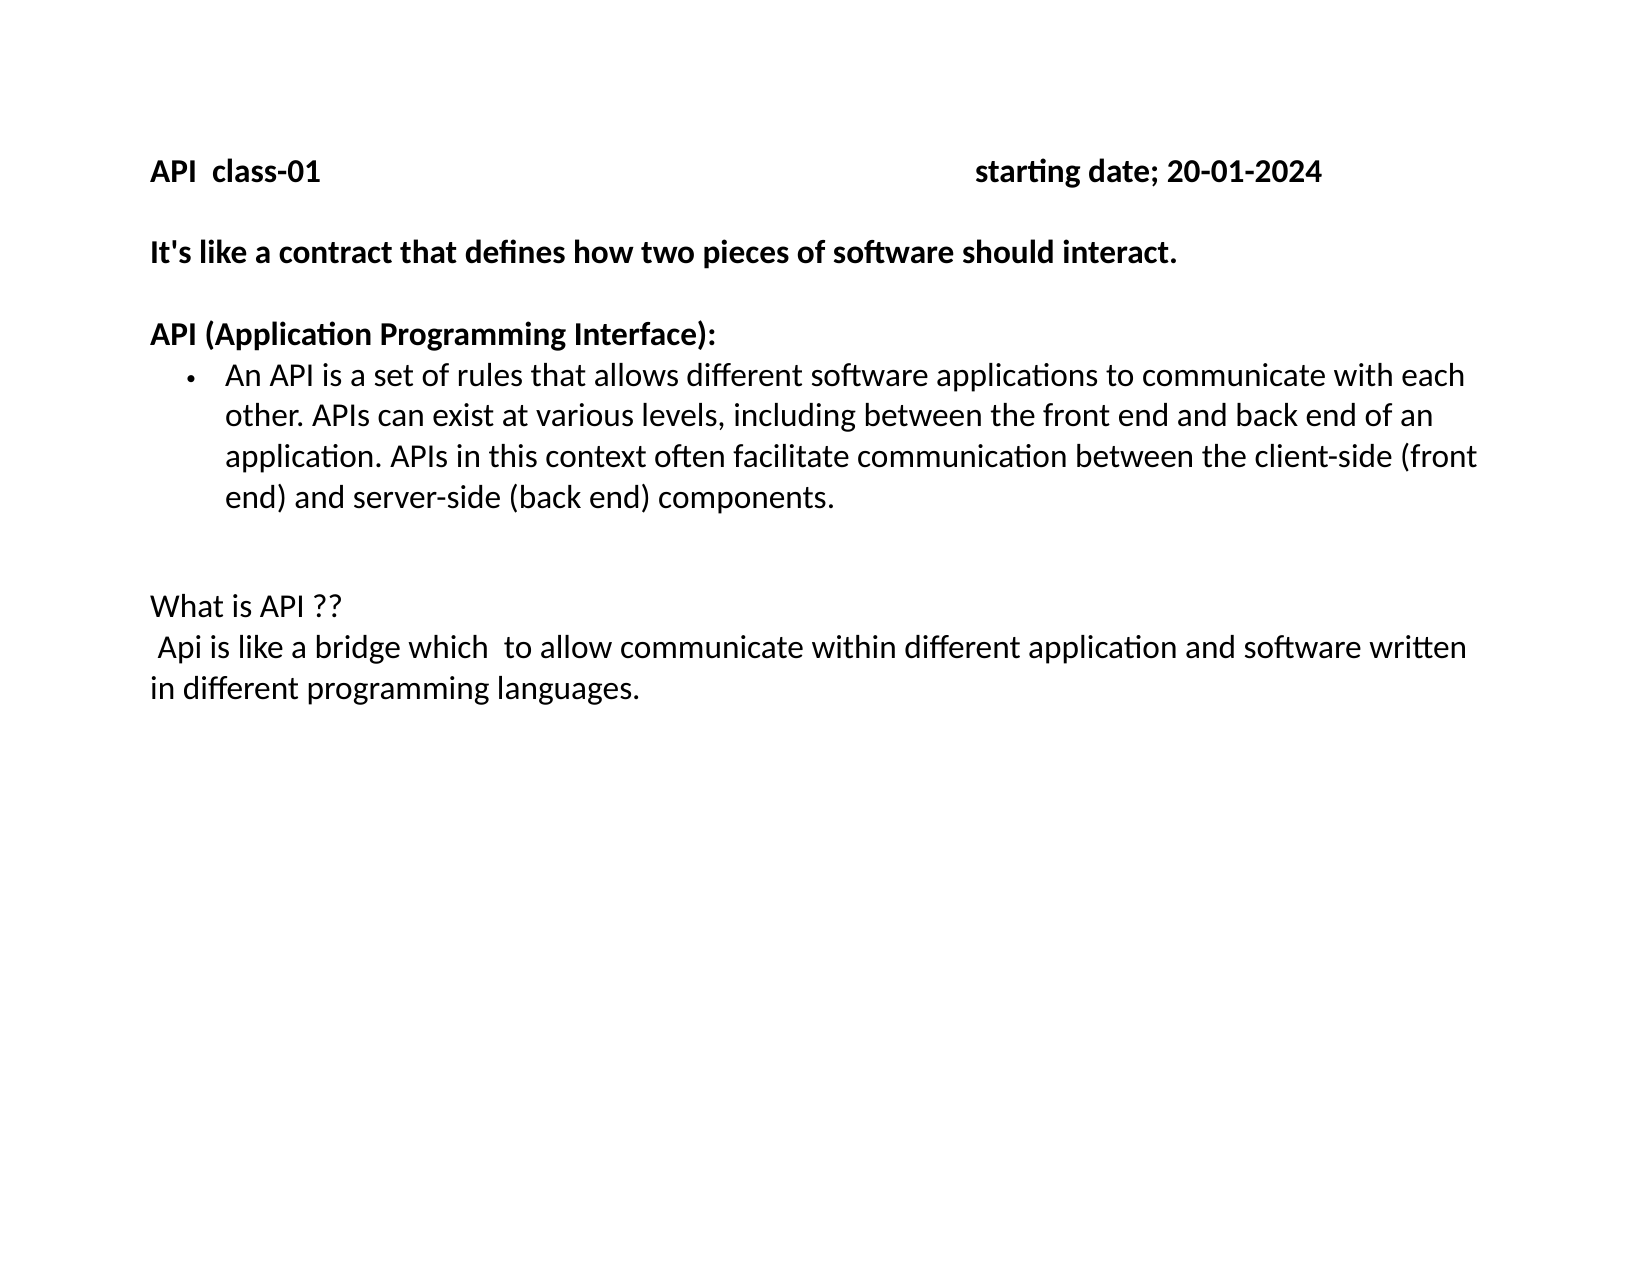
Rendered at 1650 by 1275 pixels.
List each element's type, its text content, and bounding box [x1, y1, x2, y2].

text Api is like a bridge which to allow communicate within different application and software written in different programming languages. [150, 626, 1500, 707]
text API (Application Programming Interface): [150, 313, 1500, 354]
text What is API ?? [150, 585, 1500, 626]
list An API is a set of rules that allows different software applications to communicate with each other. APIs can exist at various levels, including between the front end and back end of an application. APIs in this context often facilitate communication between the client-side (front end) and server-side (back end) components. [187, 354, 1500, 517]
text It's like a contract that defines how two pieces of software should interact. [150, 231, 1500, 272]
text API class-01 starting date; 20-01-2024 [150, 150, 1500, 191]
